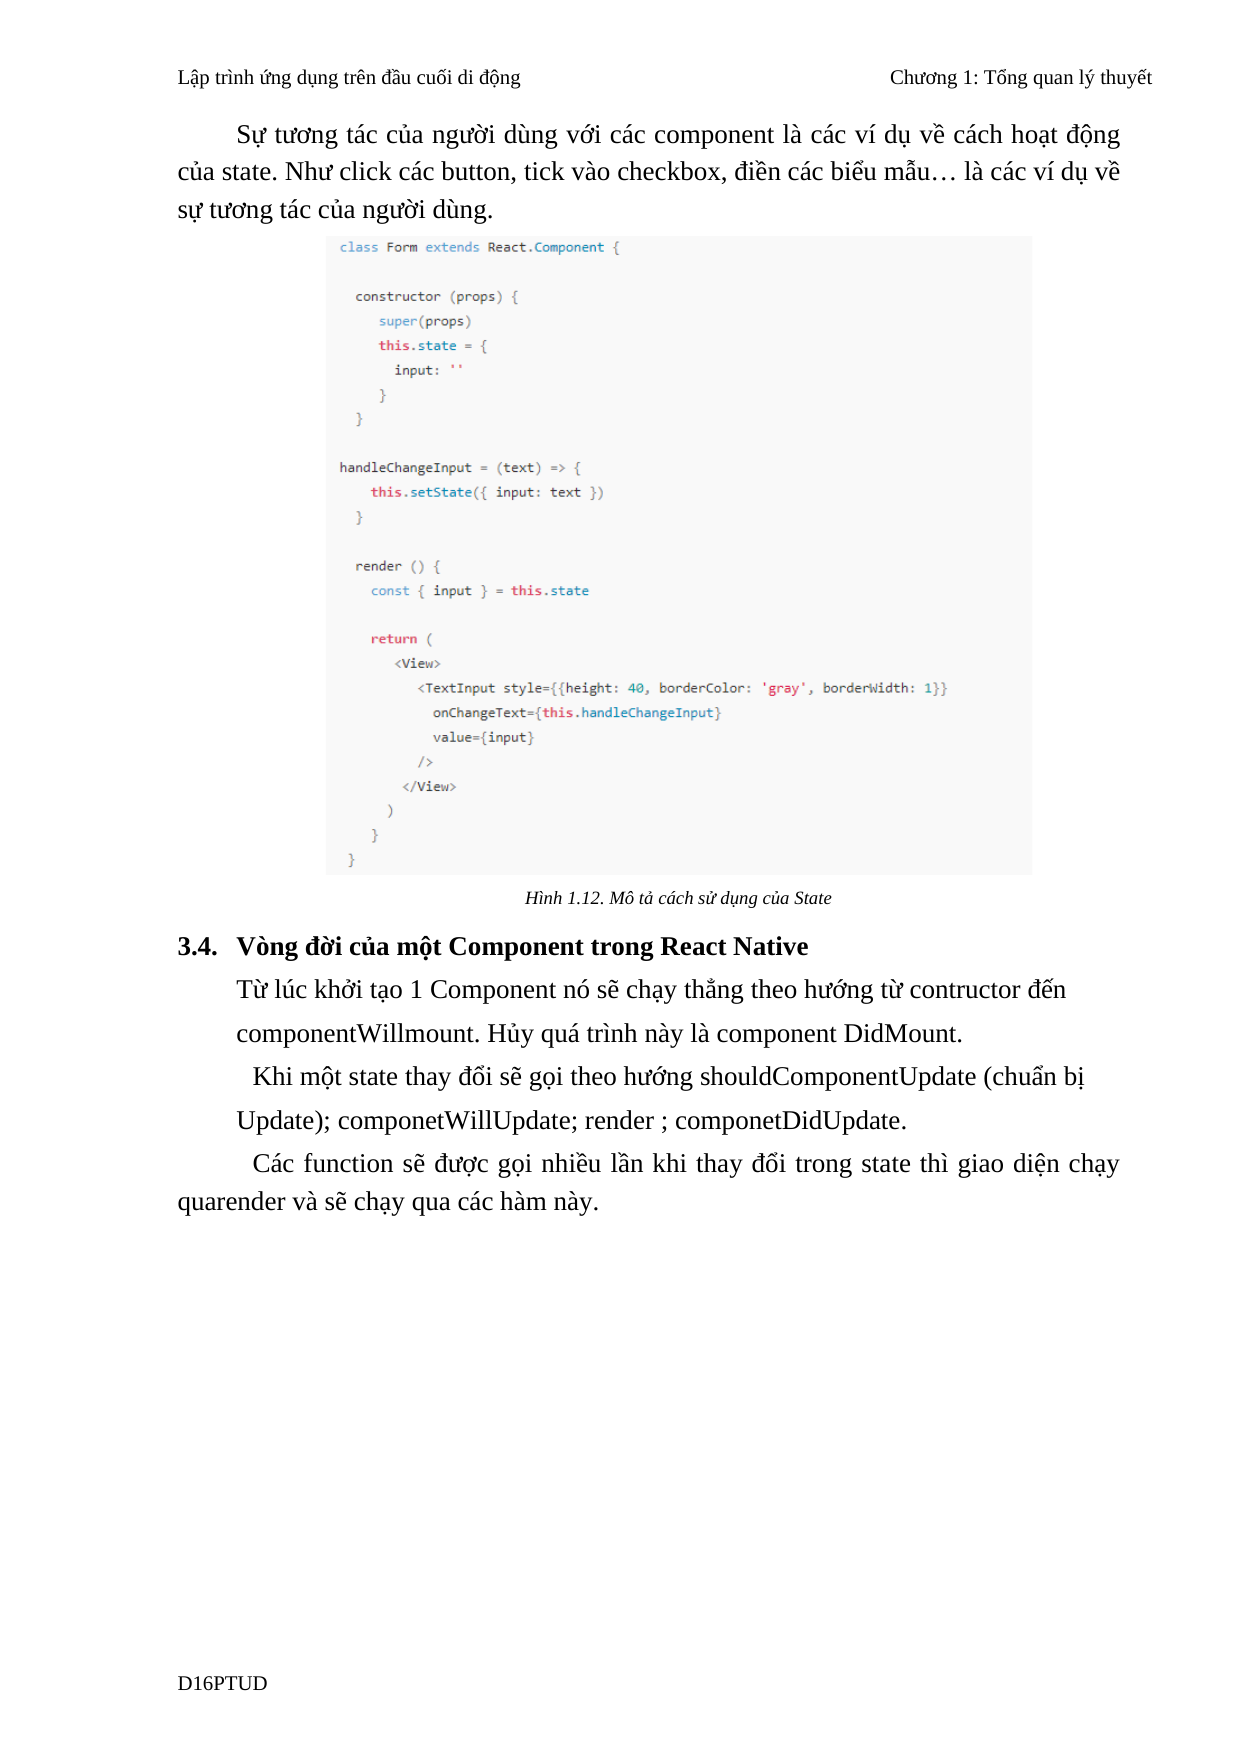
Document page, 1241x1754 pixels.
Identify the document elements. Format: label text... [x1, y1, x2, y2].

text Các function sẽ được gọi nhiều lần khi thay đổi trong state thì giao diện chạy quarender và sẽ chạy qua các hàm này. [177, 1147, 1122, 1216]
subtitle Vòng đời của một Component trong React Native [177, 930, 1122, 961]
text Update); componetWillUpdate; render ; componetDidUpdate. [177, 1104, 1122, 1135]
text Sự tương tác của người dùng với các component là các ví dụ về cách hoạt động của state. Như click các button, tick vào checkbox, điền các biểu mẫu… là các ví dụ về sự tương tác của người dùng. [177, 118, 1122, 224]
picture [325, 236, 1033, 875]
text Từ lúc khởi tạo 1 Component nó sẽ chạy thẳng theo hướng từ contructor đến [177, 973, 1122, 1004]
text componentWillmount. Hủy quá trình này là component DidMount. [177, 1017, 1122, 1048]
text Khi một state thay đổi sẽ gọi theo hướng shouldComponentUpdate (chuẩn bị [177, 1060, 1122, 1091]
